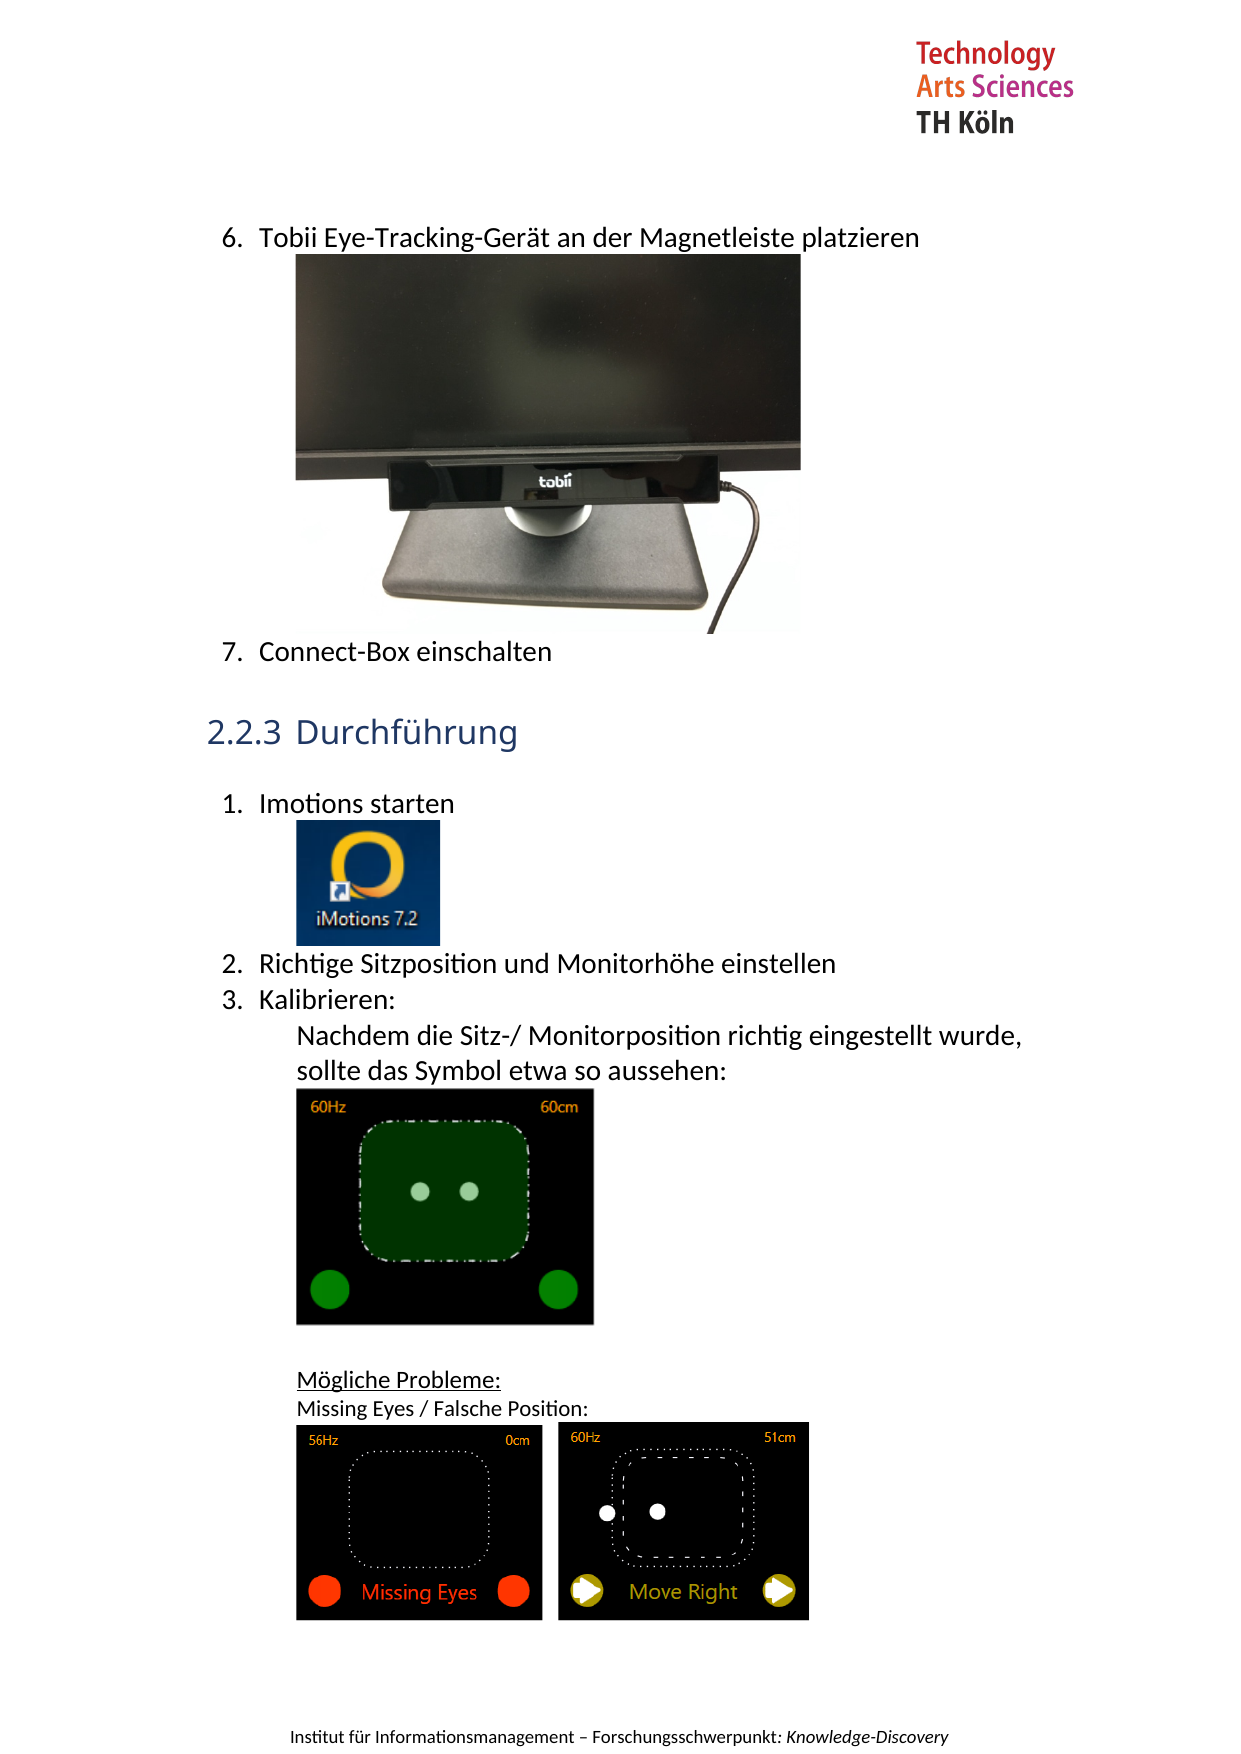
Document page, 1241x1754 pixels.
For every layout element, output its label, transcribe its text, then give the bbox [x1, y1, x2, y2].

subtitle Durchführung [207, 709, 1093, 754]
list Missing Eyes / Falsche Position: [296, 1394, 1093, 1422]
picture [558, 1422, 810, 1621]
list Mögliche Probleme: [296, 1364, 1093, 1394]
picture [296, 1087, 596, 1329]
list Nachdem die Sitz-/ Monitorposition richtig eingestellt wurde, sollte das Symbol etwa so aussehen: [296, 1017, 1093, 1088]
list Tobii Eye-Tracking-Gerät an der Magnetleiste platzieren [221, 219, 1093, 254]
list Imotions starten [221, 785, 1093, 820]
picture [295, 254, 801, 634]
picture [296, 820, 441, 946]
list Kalibrieren: [221, 981, 1093, 1017]
picture [296, 1425, 543, 1621]
picture [916, 35, 1087, 144]
list Connect-Box einschalten [221, 633, 1093, 669]
list Richtige Sitzposition und Monitorhöhe einstellen [221, 945, 1093, 981]
